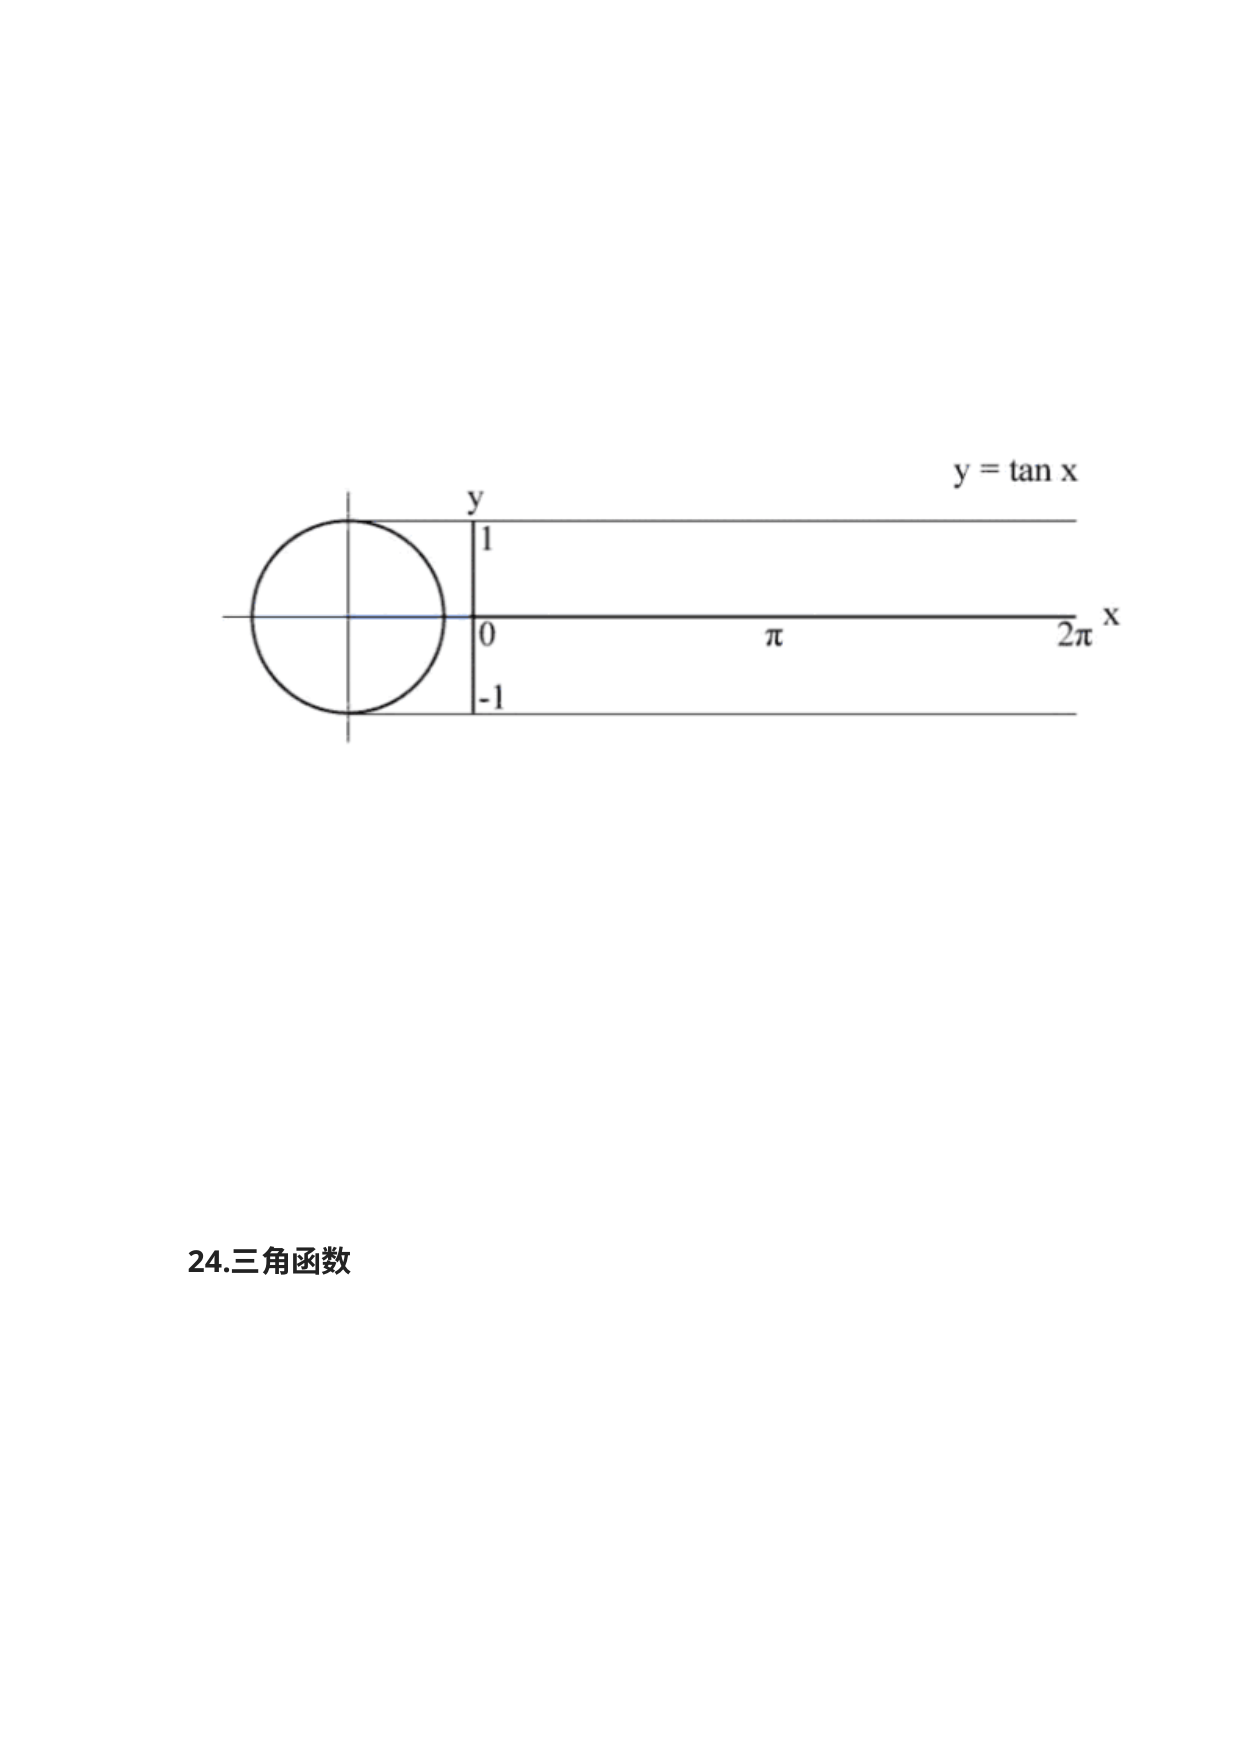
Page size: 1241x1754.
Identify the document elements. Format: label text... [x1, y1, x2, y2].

text 24.三角函数 [187, 1227, 1053, 1292]
picture [187, 162, 1188, 1069]
